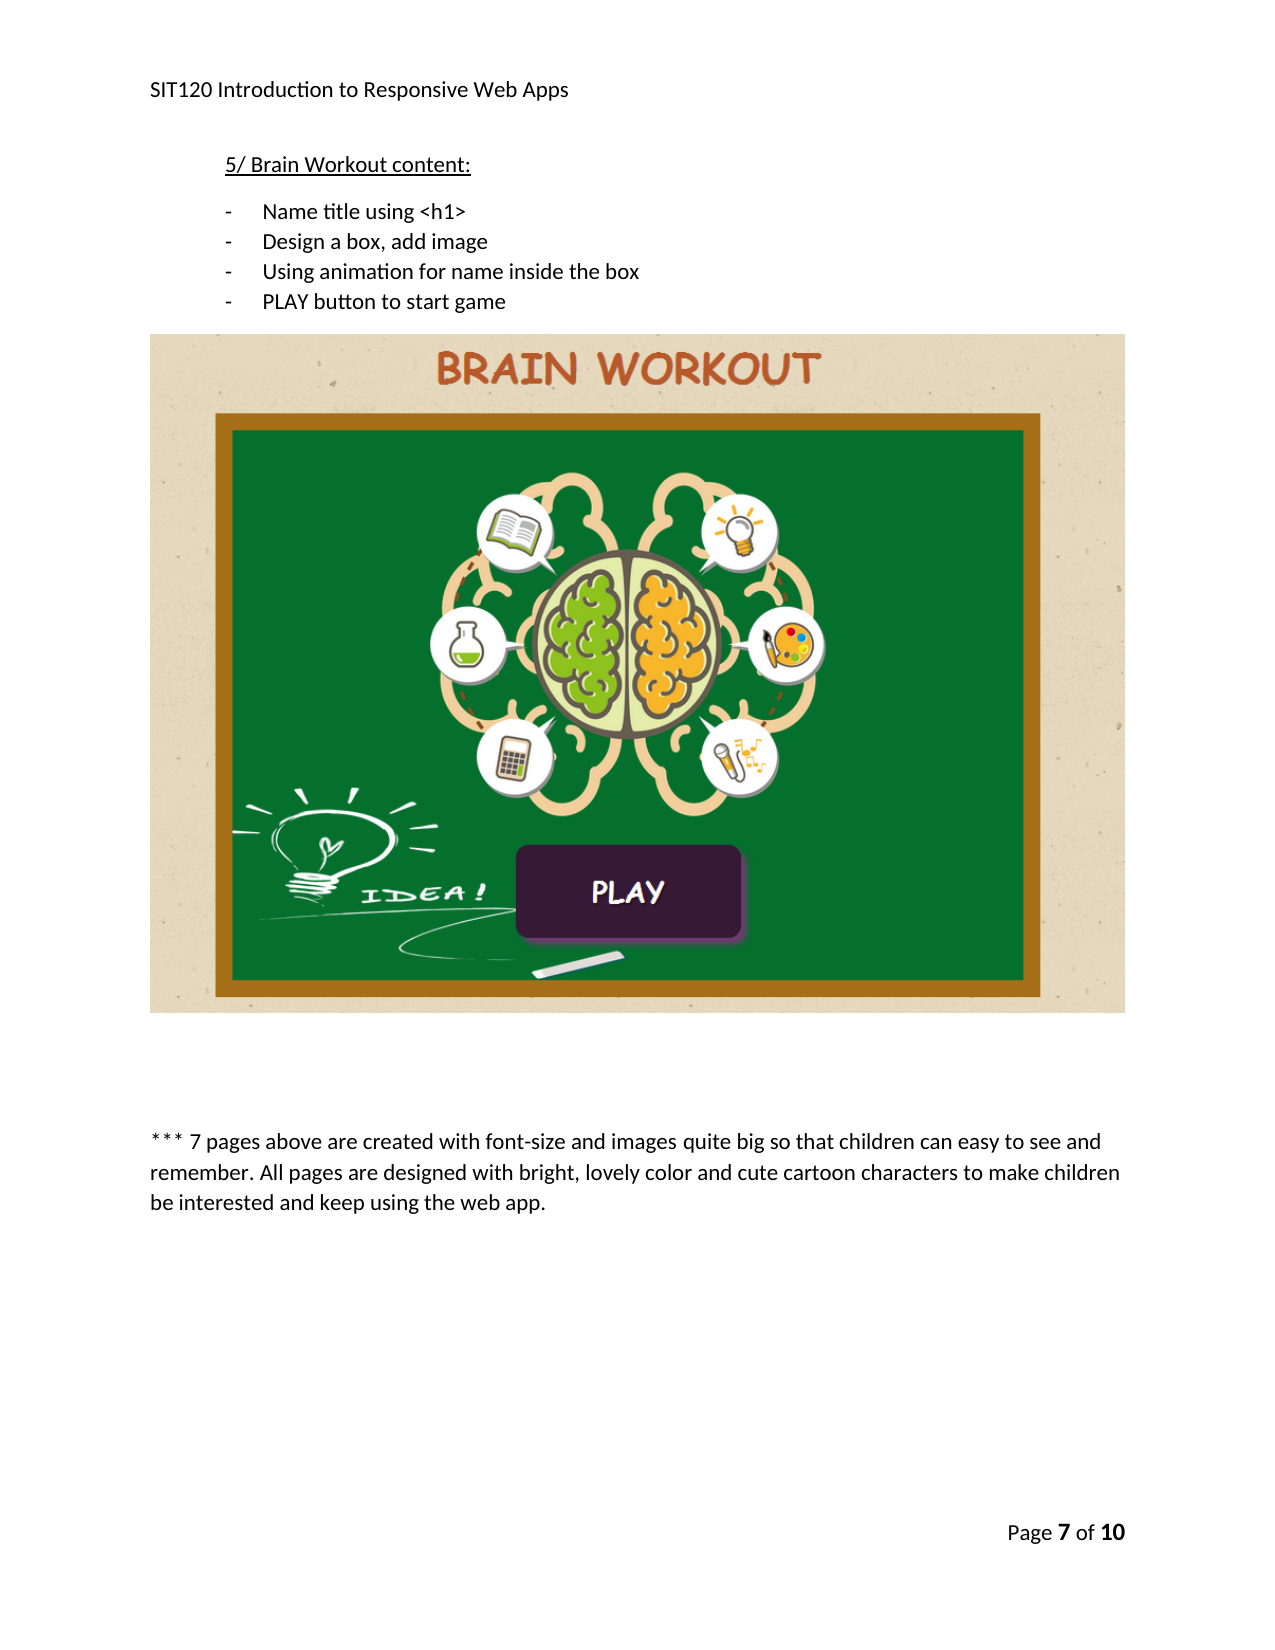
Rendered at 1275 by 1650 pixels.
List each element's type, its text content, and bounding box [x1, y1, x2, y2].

list Using animation for name inside the box [225, 257, 1125, 285]
text 5/ Brain Workout content: [225, 150, 1125, 178]
list PLAY button to start game [225, 287, 1125, 316]
text *** 7 pages above are created with font-size and images quite big so that children can easy to see and remember. All pages are designed with bright, lovely color and cute cartoon characters to make children be interested and keep using the web app. [150, 1127, 1125, 1216]
list Design a box, add image [225, 227, 1125, 255]
list Name title using <h1> [225, 197, 1125, 225]
picture [150, 334, 1125, 1013]
